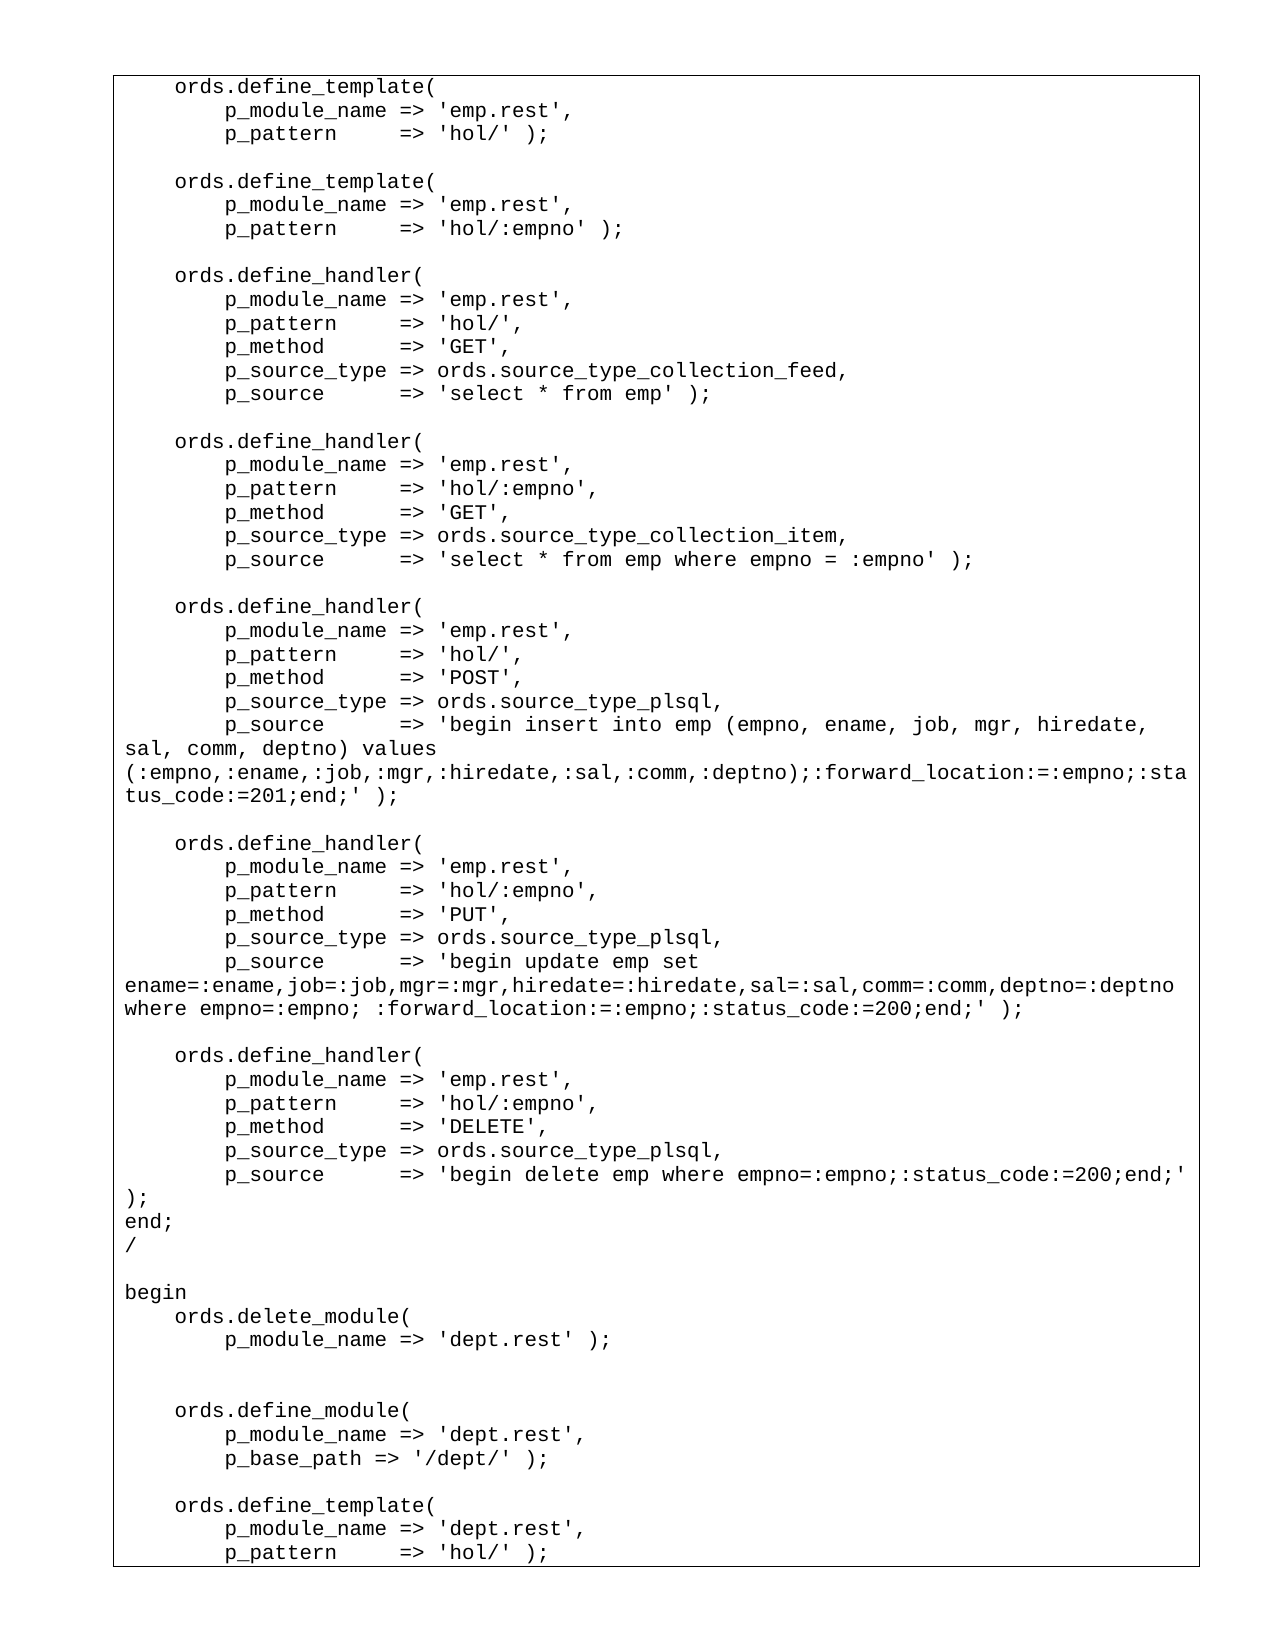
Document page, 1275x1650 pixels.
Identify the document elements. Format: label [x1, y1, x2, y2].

table_header [114, 76, 1199, 1566]
